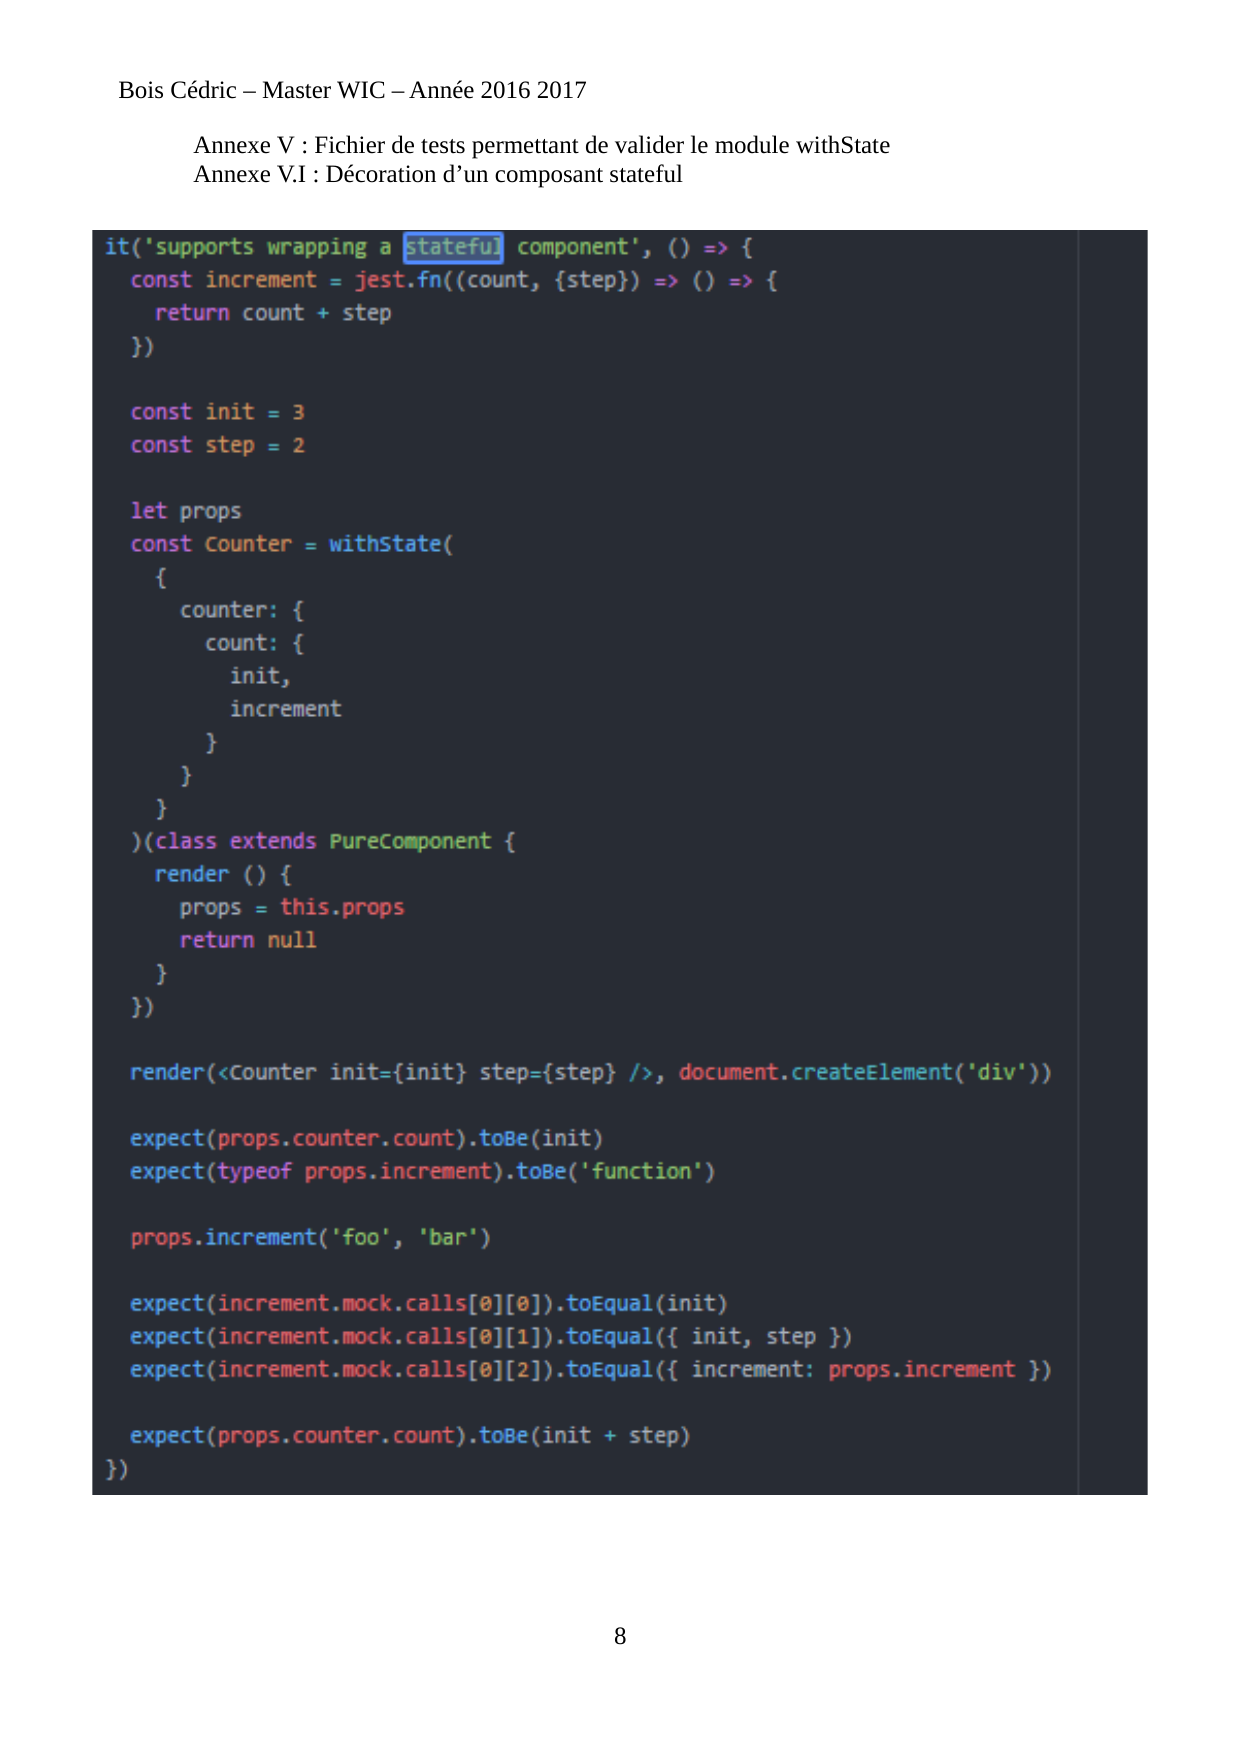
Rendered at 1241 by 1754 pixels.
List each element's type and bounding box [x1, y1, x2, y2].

picture [92, 230, 1148, 1495]
